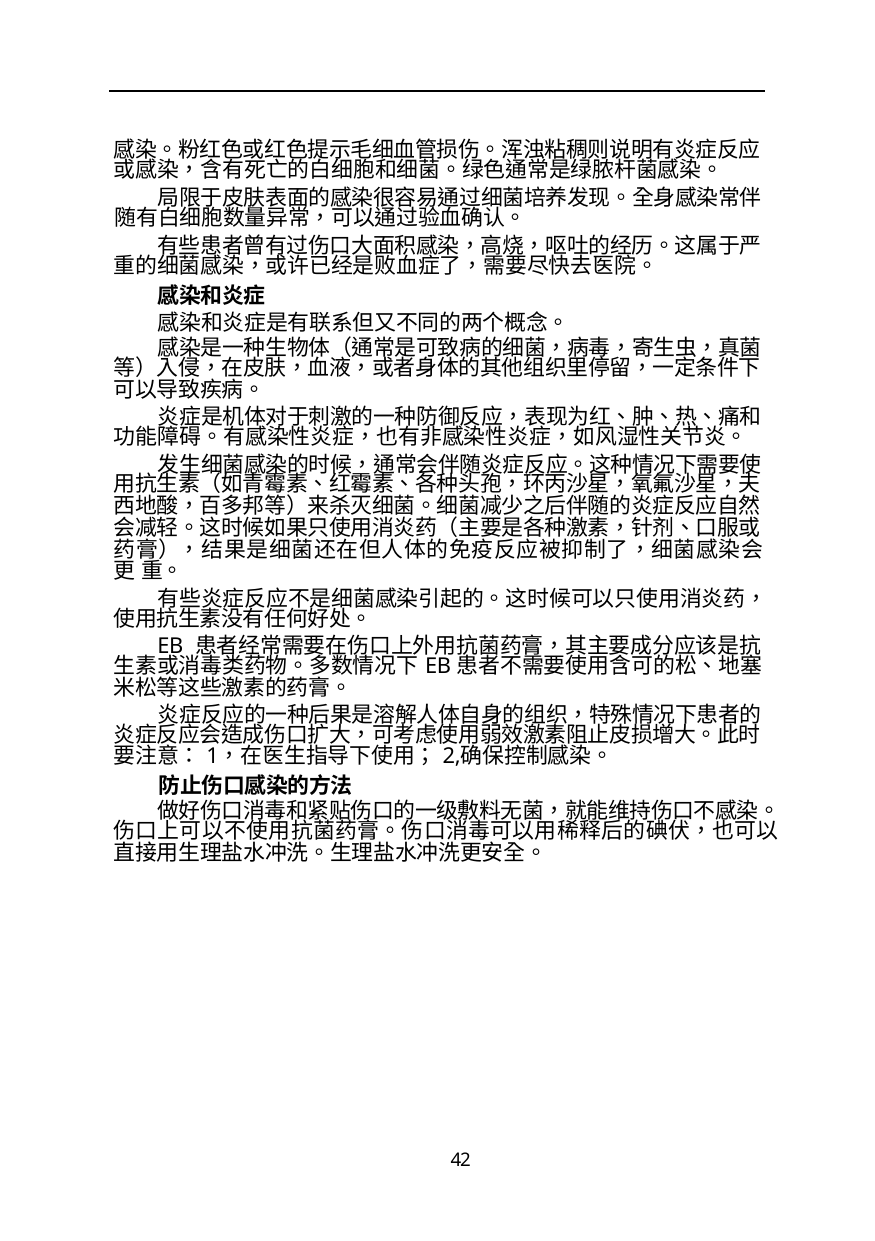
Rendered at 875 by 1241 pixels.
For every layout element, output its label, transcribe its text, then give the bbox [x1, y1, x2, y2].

text 发生细菌感染的时候，通常会伴随炎症反应。这种情况下需要使 用抗生素（如青霉素、红霉素、各种头孢，环丙沙星，氧氟沙星，夫 西地酸，百多邦等）来杀灭细菌。细菌减少之后伴随的炎症反应自然 会减轻。这时候如果只使用消炎药（主要是各种激素，针剂、口服或 药膏），结果是细菌还在但人体的免疫反应被抑制了，细菌感染会更 重。 [113, 455, 763, 585]
text 感染是一种生物体（通常是可致病的细菌，病毒，寄生虫，真菌 等）入侵，在皮肤，血液，或者身体的其他组织里停留，一定条件下 可以导致疾病。 [113, 338, 762, 404]
text 感染和炎症 [157, 284, 781, 308]
text 炎症反应的一种后果是溶解人体自身的组织，特殊情况下患者的 炎症反应会造成伤口扩大，可考虑使用弱效激素阻止皮损增大。此时 要注意： 1，在医生指导下使用； 2,确保控制感染。 [113, 705, 763, 770]
text 有些患者曾有过伤口大面积感染，高烧，呕吐的经历。这属于严 重的细菌感染，或许已经是败血症了，需要尽快去医院。 [113, 237, 763, 280]
text 有些炎症反应不是细菌感染引起的。这时候可以只使用消炎药， 使用抗生素没有任何好处。 [113, 588, 768, 633]
text 感染和炎症是有联系但又不同的两个概念。 [157, 311, 781, 335]
text 做好伤口消毒和紧贴伤口的一级敷料无菌，就能维持伤口不感染。 伤口上可以不使用抗菌药膏。伤口消毒可以用稀释后的碘伏，也可以 直接用生理盐水冲洗。生理盐水冲洗更安全。 [113, 801, 781, 867]
text 局限于皮肤表面的感染很容易通过细菌培养发现。全身感染常伴 随有白细胞数量异常，可以通过验血确认。 [114, 188, 763, 232]
text 感染。粉红色或红色提示毛细血管损伤。浑浊粘稠则说明有炎症反应 或感染，含有死亡的白细胞和细菌。绿色通常是绿脓杆菌感染。 [113, 140, 762, 184]
text 防止伤口感染的方法 [159, 774, 781, 798]
text 炎症是机体对于刺激的一种防御反应，表现为红、肿、热、痛和 功能障碍。有感染性炎症，也有非感染性炎症，如风湿性关节炎。 [114, 407, 762, 451]
text EB 患者经常需要在伤口上外用抗菌药膏，其主要成分应该是抗 生素或消毒类药物。多数情况下 EB 患者不需要使用含可的松、地塞 米松等这些激素的药膏。 [113, 636, 762, 702]
